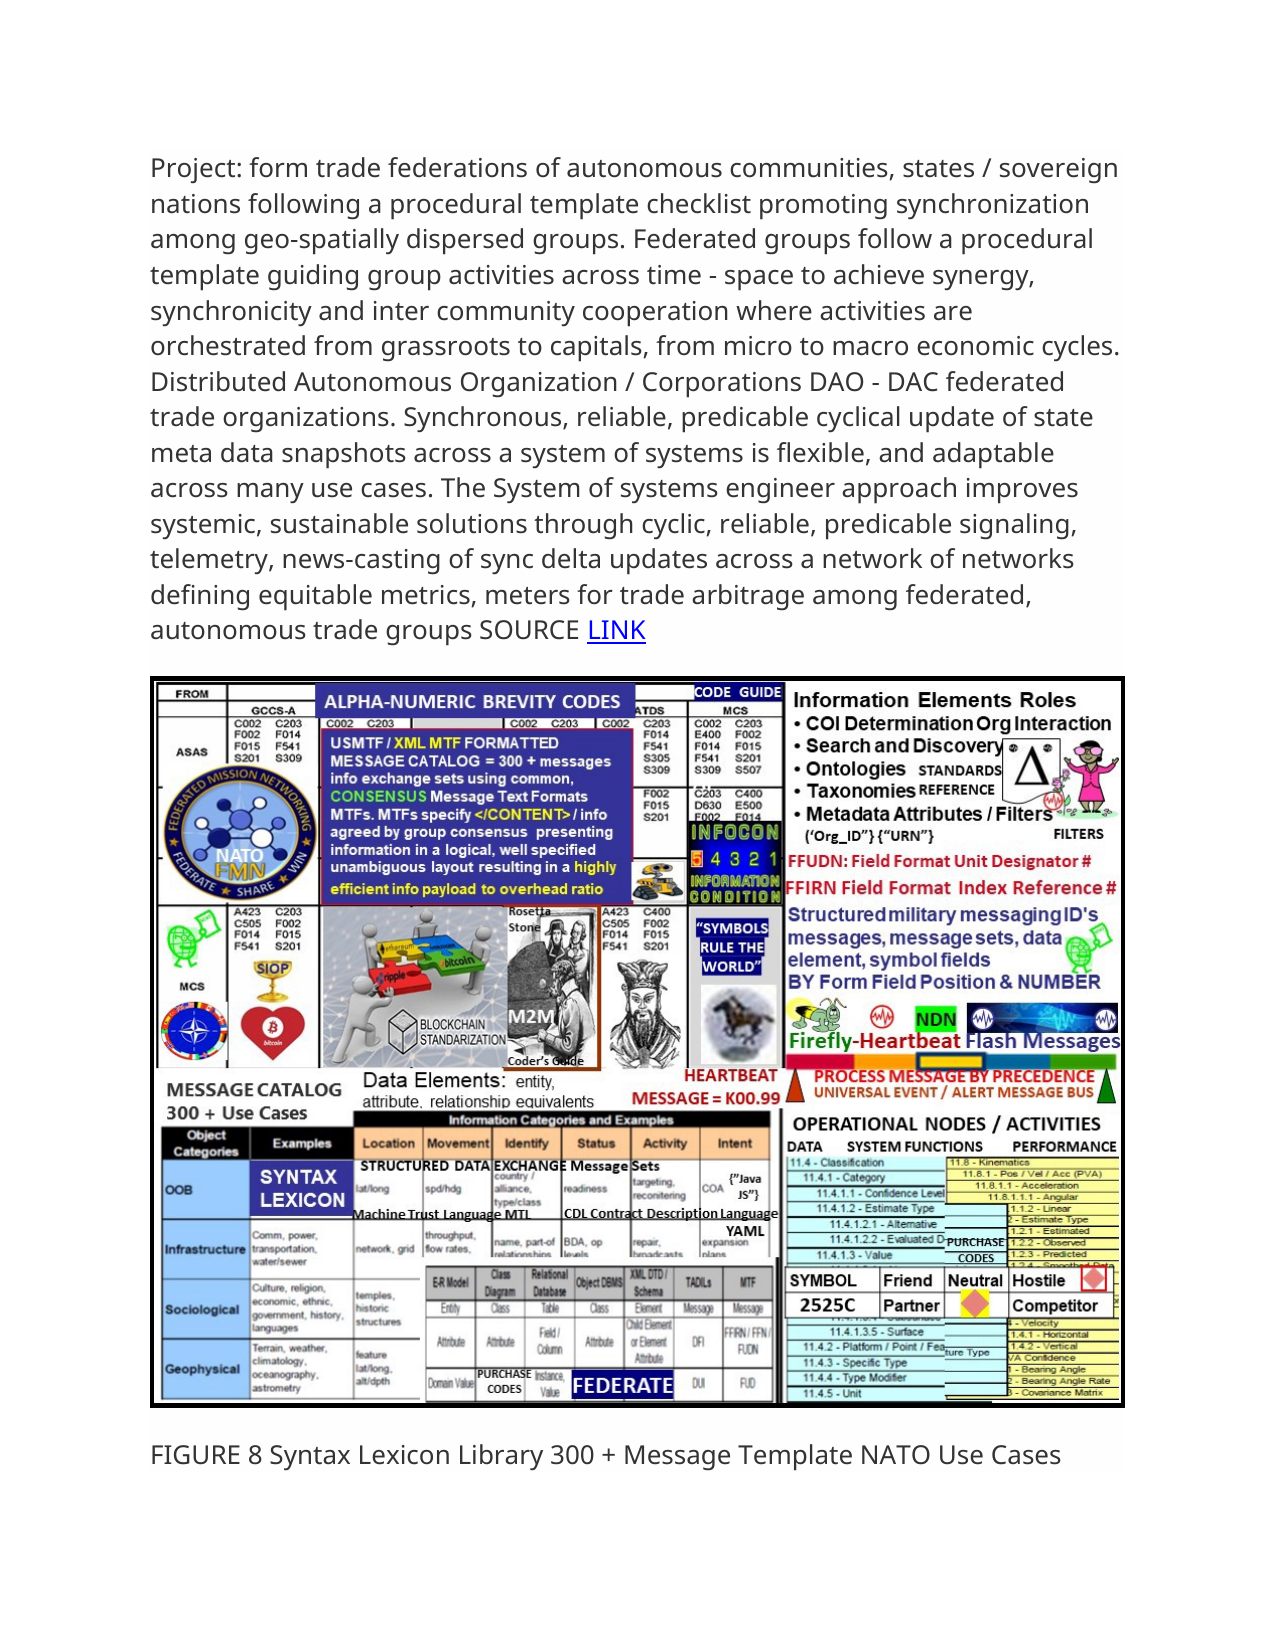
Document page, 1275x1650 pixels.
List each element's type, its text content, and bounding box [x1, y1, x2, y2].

picture [154, 681, 1121, 1403]
text FIGURE 8 Syntax Lexicon Library 300 + Message Template NATO Use Cases [150, 1437, 1125, 1472]
text Project: form trade federations of autonomous communities, states / sovereign nations following a procedural template checklist promoting synchronization among geo-spatially dispersed groups. Federated groups follow a procedural template guiding group activities across time - space to achieve synergy, synchronicity and inter community cooperation where activities are orchestrated from grassroots to capitals, from micro to macro economic cycles. Distributed Autonomous Organization / Corporations DAO - DAC federated trade organizations. Synchronous, reliable, predicable cyclical update of state meta data snapshots across a system of systems is flexible, and adaptable across many use cases. The System of systems engineer approach improves systemic, sustainable solutions through cyclic, reliable, predicable signaling, telemetry, news-casting of sync delta updates across a network of networks defining equitable metrics, meters for trade arbitrage among federated, autonomous trade groups SOURCE LINK [150, 150, 1125, 647]
